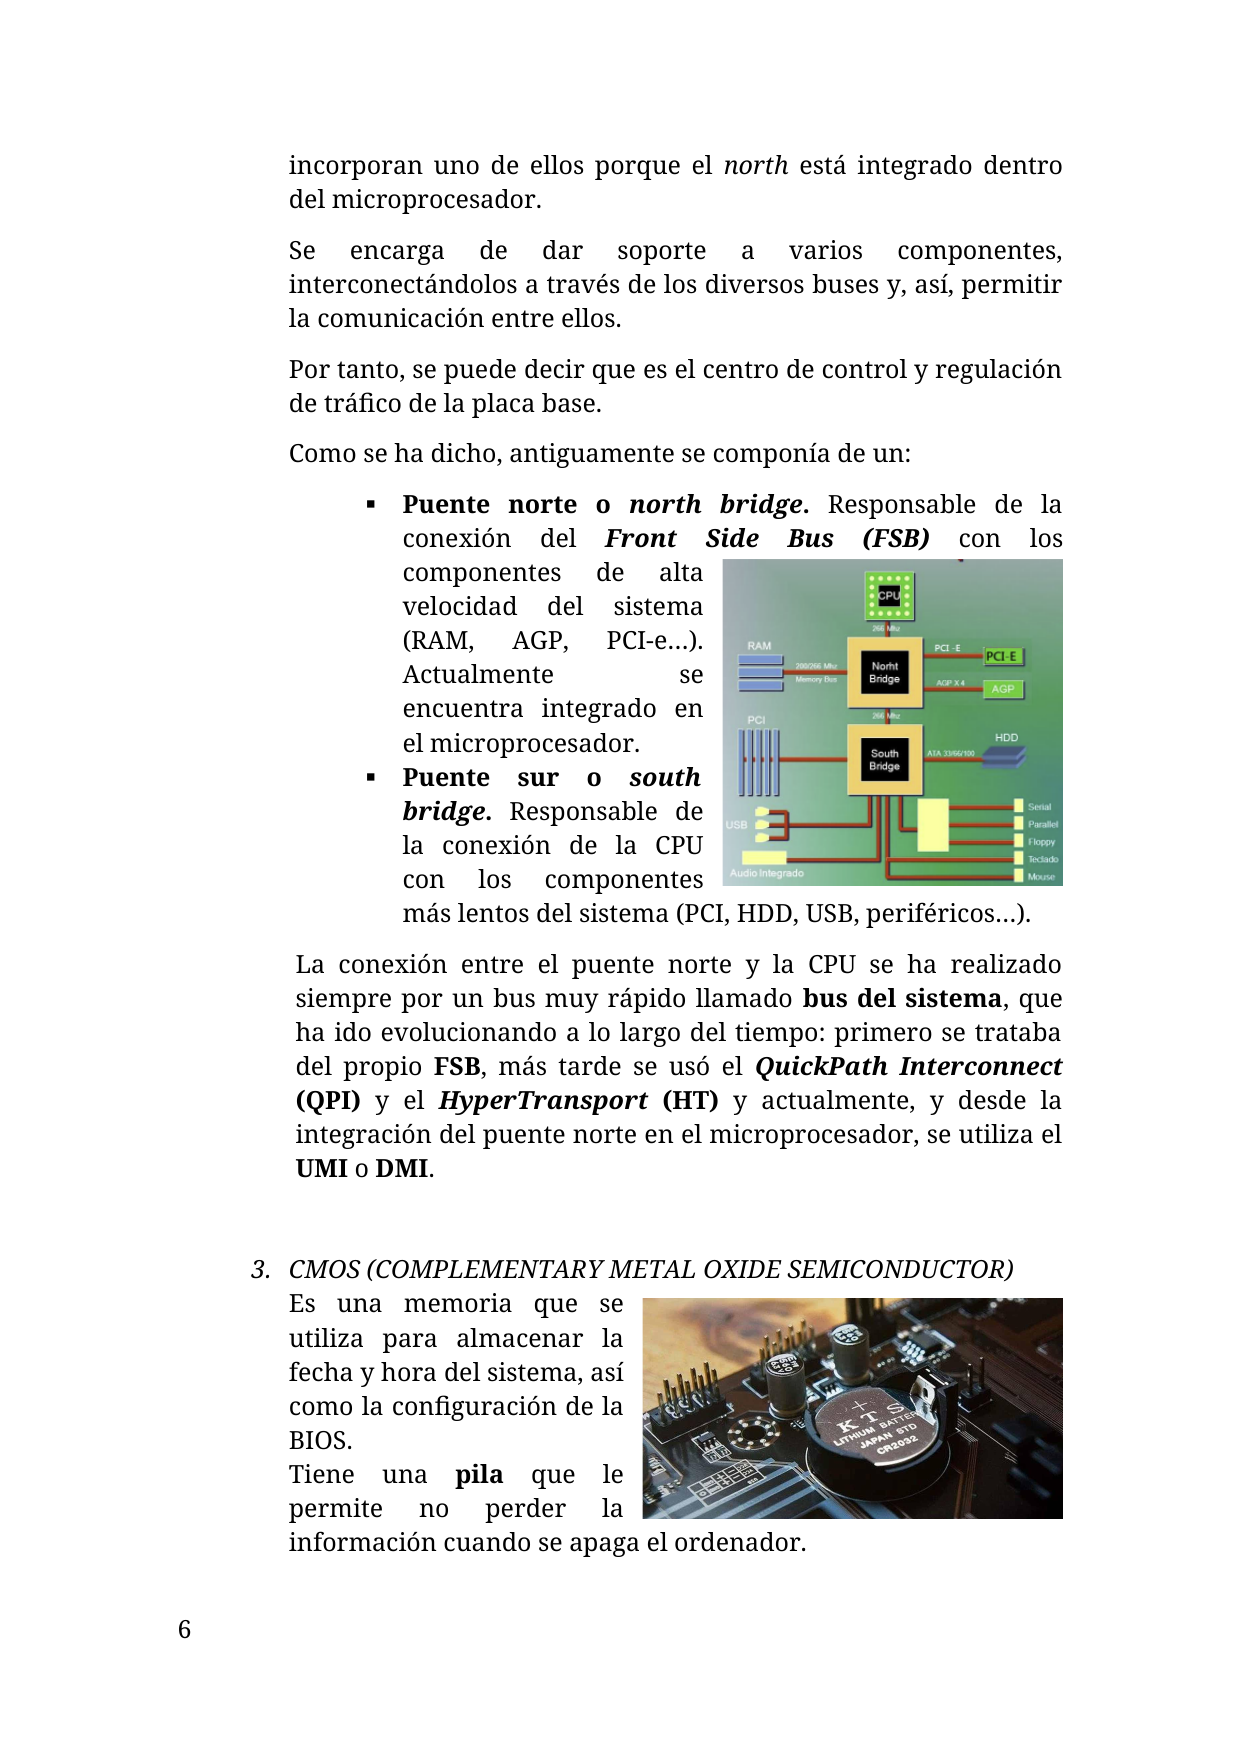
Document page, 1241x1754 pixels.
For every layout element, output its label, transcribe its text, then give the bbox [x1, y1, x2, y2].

text Como se ha dicho, antiguamente se componía de un: [289, 436, 1063, 470]
list Puente sur o south bridge. Responsable de la conexión de la CPU con los componentes más lentos del sistema (PCI, HDD, USB, periféricos…). [365, 759, 1063, 929]
picture [642, 1298, 1063, 1519]
list CMOS (COMPLEMENTARY METAL OXIDE SEMICONDUCTOR) [251, 1252, 1063, 1286]
text Se encarga de dar soporte a varios componentes, interconectándolos a través de los diversos buses y, así, permitir la comunicación entre ellos. [289, 232, 1063, 334]
text Por tanto, se puede decir que es el centro de control y regulación de tráfico de la placa base. [289, 351, 1063, 419]
list Tiene una pila que le permite no perder la información cuando se apaga el ordenador. [289, 1456, 1063, 1559]
text La conexión entre el puente norte y la CPU se ha realizado siempre por un bus muy rápido llamado bus del sistema, que ha ido evolucionando a lo largo del tiempo: primero se trataba del propio FSB, más tarde se usó el QuickPath Interconnect (QPI) y el HyperTransport (HT) y actualmente, y desde la integración del puente norte en el microprocesador, se utiliza el UMI o DMI. [295, 946, 1063, 1185]
list Puente norte o north bridge. Responsable de la conexión del Front Side Bus (FSB) con los componentes de alta velocidad del sistema (RAM, AGP, PCI-e…). Actualmente se encuentra integrado en el microprocesador. [365, 487, 1063, 759]
list Es una memoria que se utiliza para almacenar la fecha y hora del sistema, así como la configuración de la BIOS. [289, 1286, 1063, 1456]
picture [722, 559, 1063, 886]
